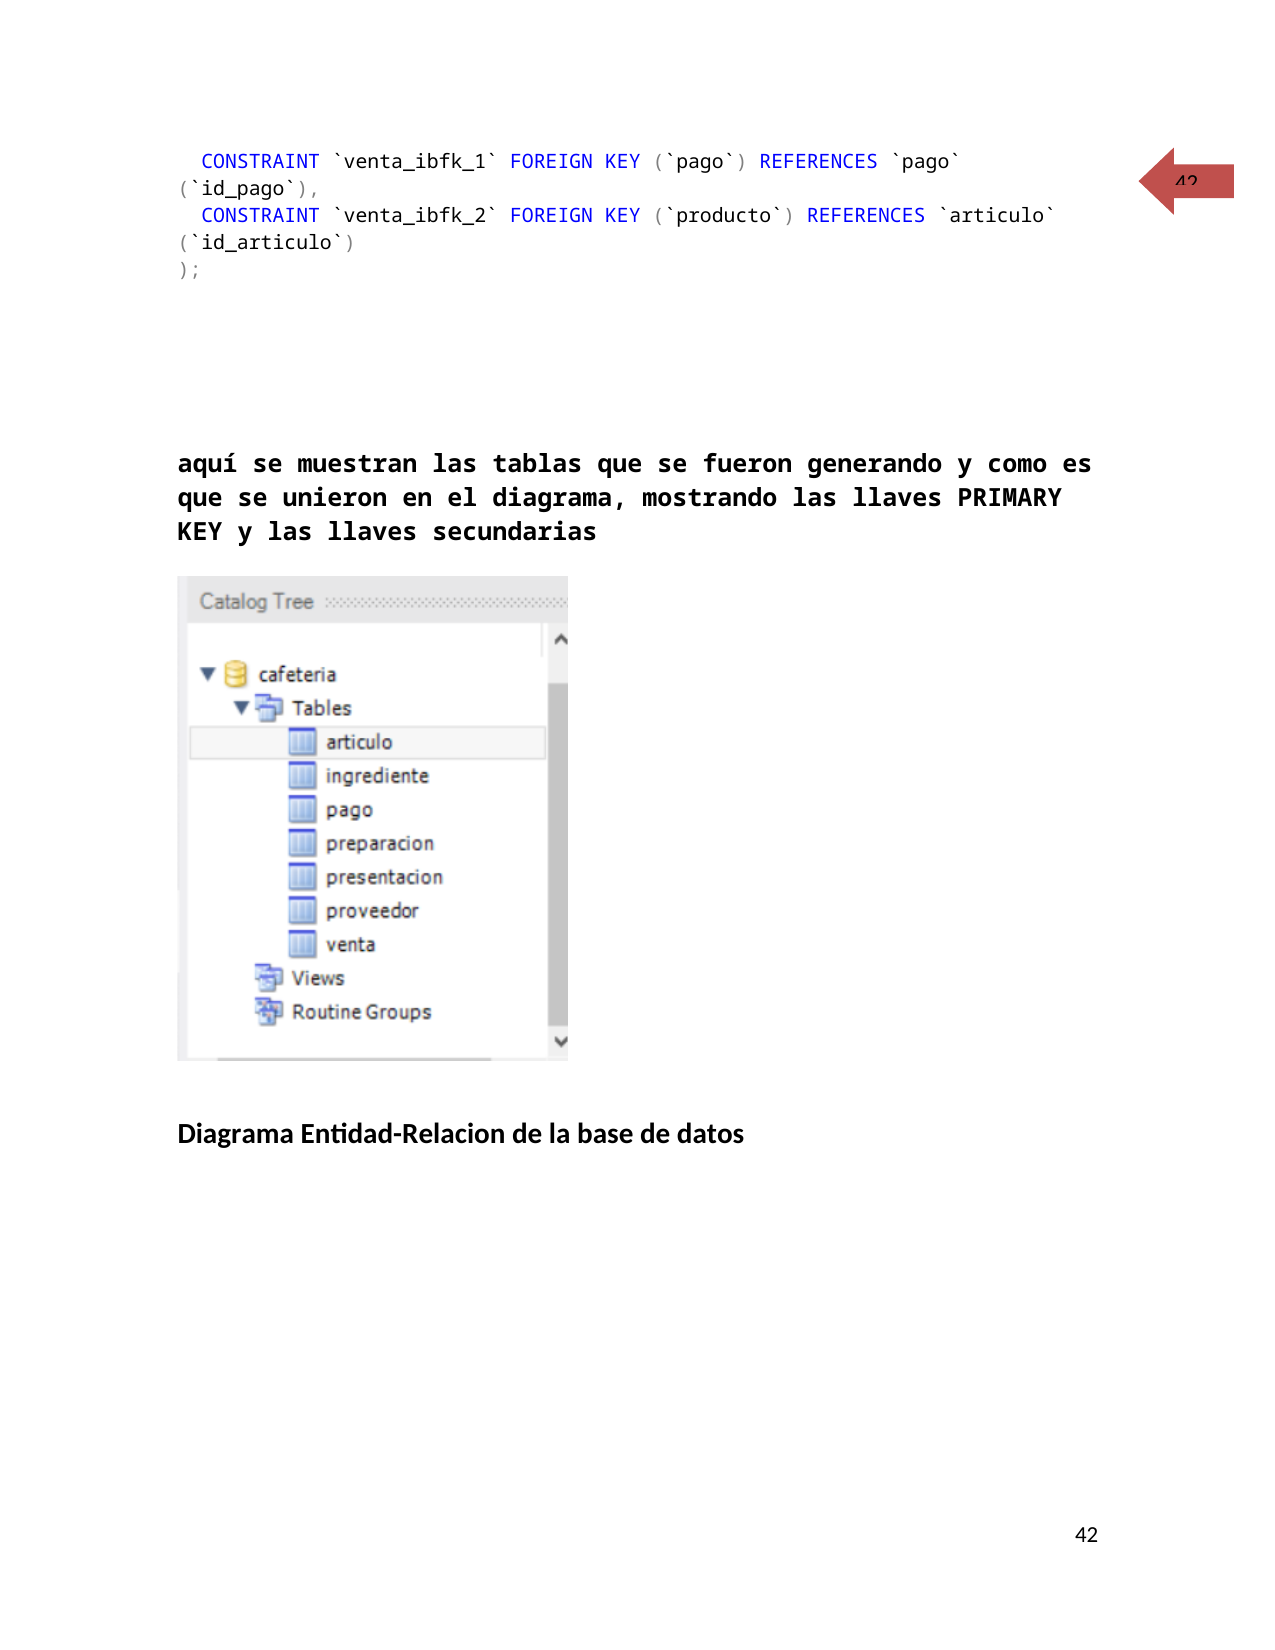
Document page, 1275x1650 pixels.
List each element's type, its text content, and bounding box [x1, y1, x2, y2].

text aquí se muestran las tablas que se fueron generando y como es que se unieron en el diagrama, mostrando las llaves PRIMARY KEY y las llaves secundarias [177, 446, 1098, 548]
text ); [177, 256, 1098, 282]
text Diagrama Entidad-Relacion de la base de datos [177, 1115, 1098, 1150]
text CONSTRAINT `venta_ibfk_1` FOREIGN KEY (`pago`) REFERENCES `pago` (`id_pago`), [177, 148, 1098, 202]
text CONSTRAINT `venta_ibfk_2` FOREIGN KEY (`producto`) REFERENCES `articulo` (`id_articulo`) [177, 202, 1098, 256]
picture [177, 576, 568, 1061]
